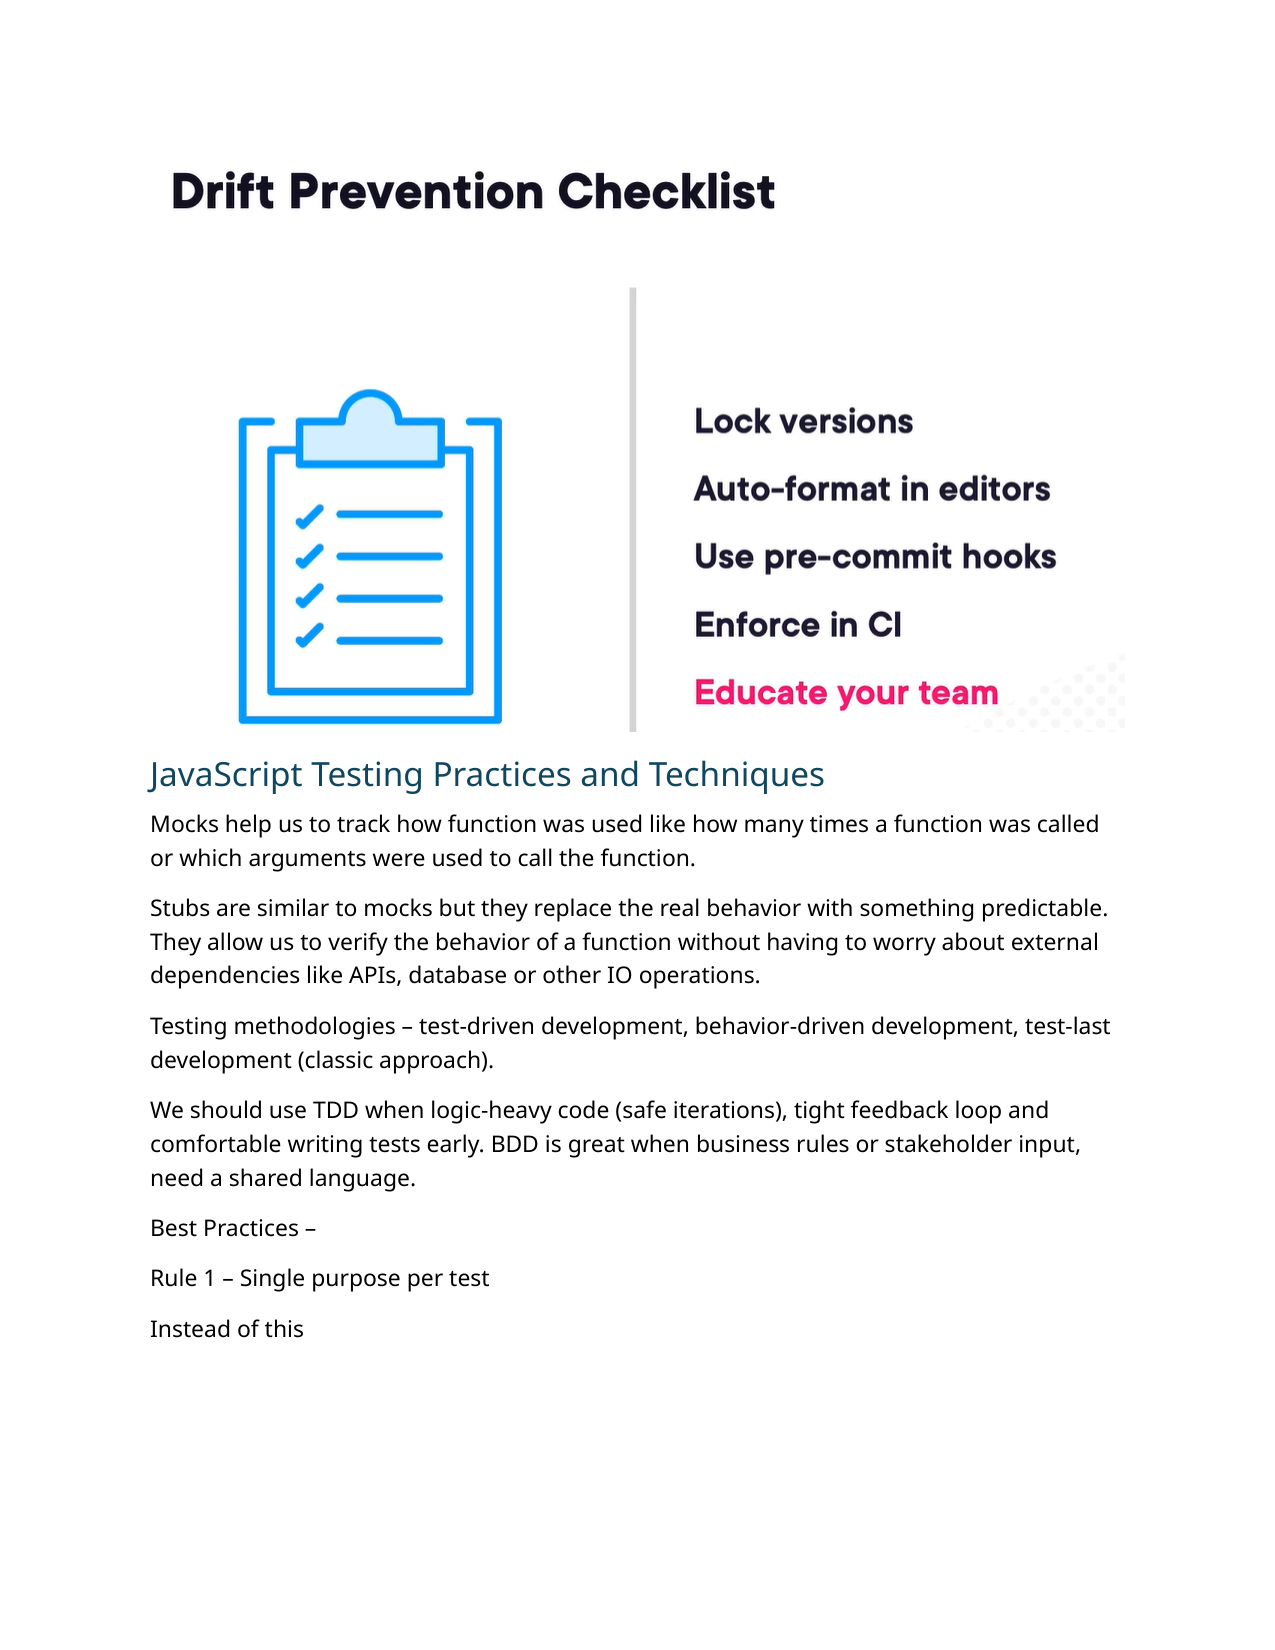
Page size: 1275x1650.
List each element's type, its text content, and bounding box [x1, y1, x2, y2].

text Instead of this [150, 1313, 1125, 1344]
text Rule 1 – Single purpose per test [150, 1262, 1125, 1294]
text Testing methodologies – test-driven development, behavior-driven development, test-last development (classic approach). [150, 1010, 1125, 1075]
text Mocks help us to track how function was used like how many times a function was called or which arguments were used to call the function. [150, 808, 1125, 873]
subtitle JavaScript Testing Practices and Techniques [150, 751, 1125, 796]
text Stubs are similar to mocks but they replace the real behavior with something predictable. They allow us to verify the behavior of a function without having to worry about external dependencies like APIs, database or other IO operations. [150, 892, 1125, 991]
text We should use TDD when logic-heavy code (safe iterations), tight feedback loop and comfortable writing tests early. BDD is great when business rules or stakeholder input, need a shared language. [150, 1094, 1125, 1193]
text Best Practices – [150, 1212, 1125, 1243]
picture [150, 150, 1125, 732]
